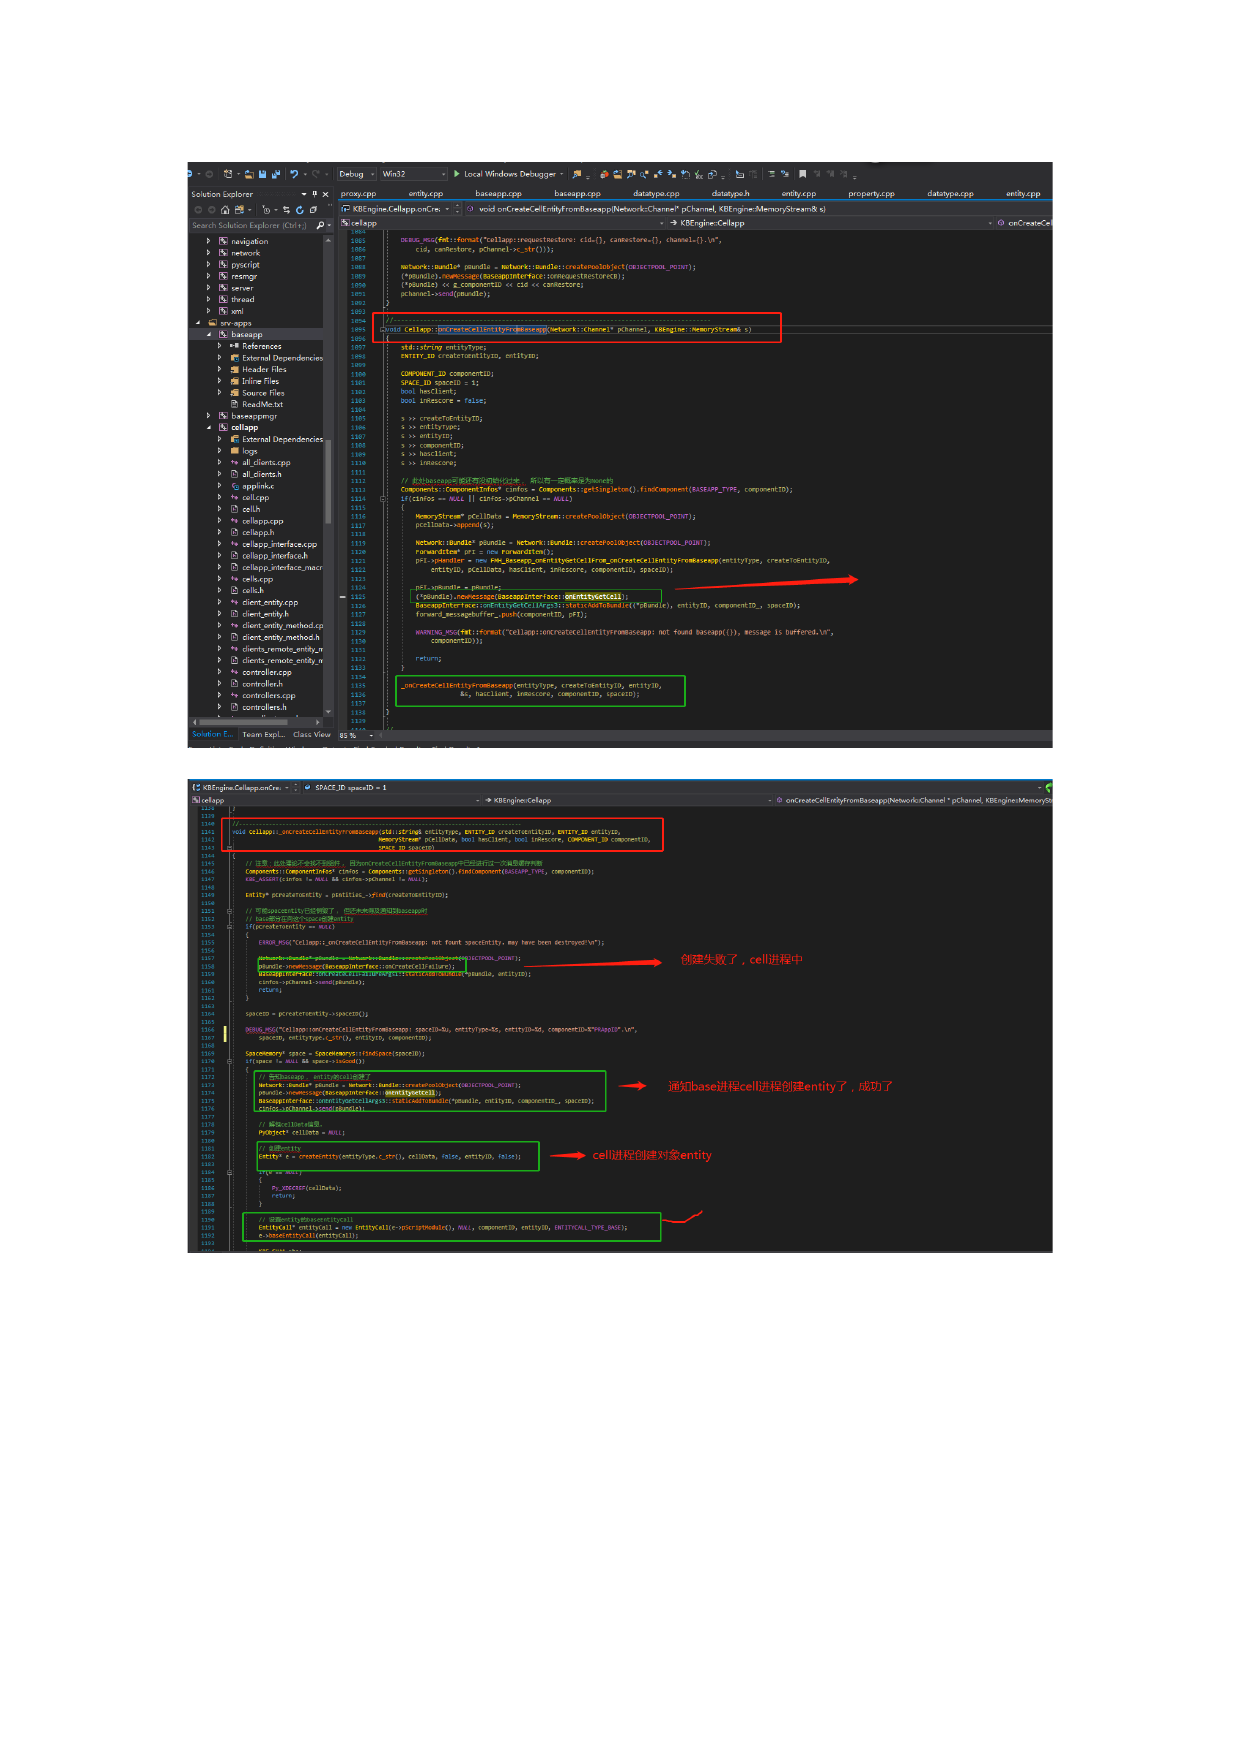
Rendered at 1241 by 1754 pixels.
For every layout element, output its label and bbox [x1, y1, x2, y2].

picture [187, 162, 1053, 748]
picture [187, 779, 1053, 1253]
